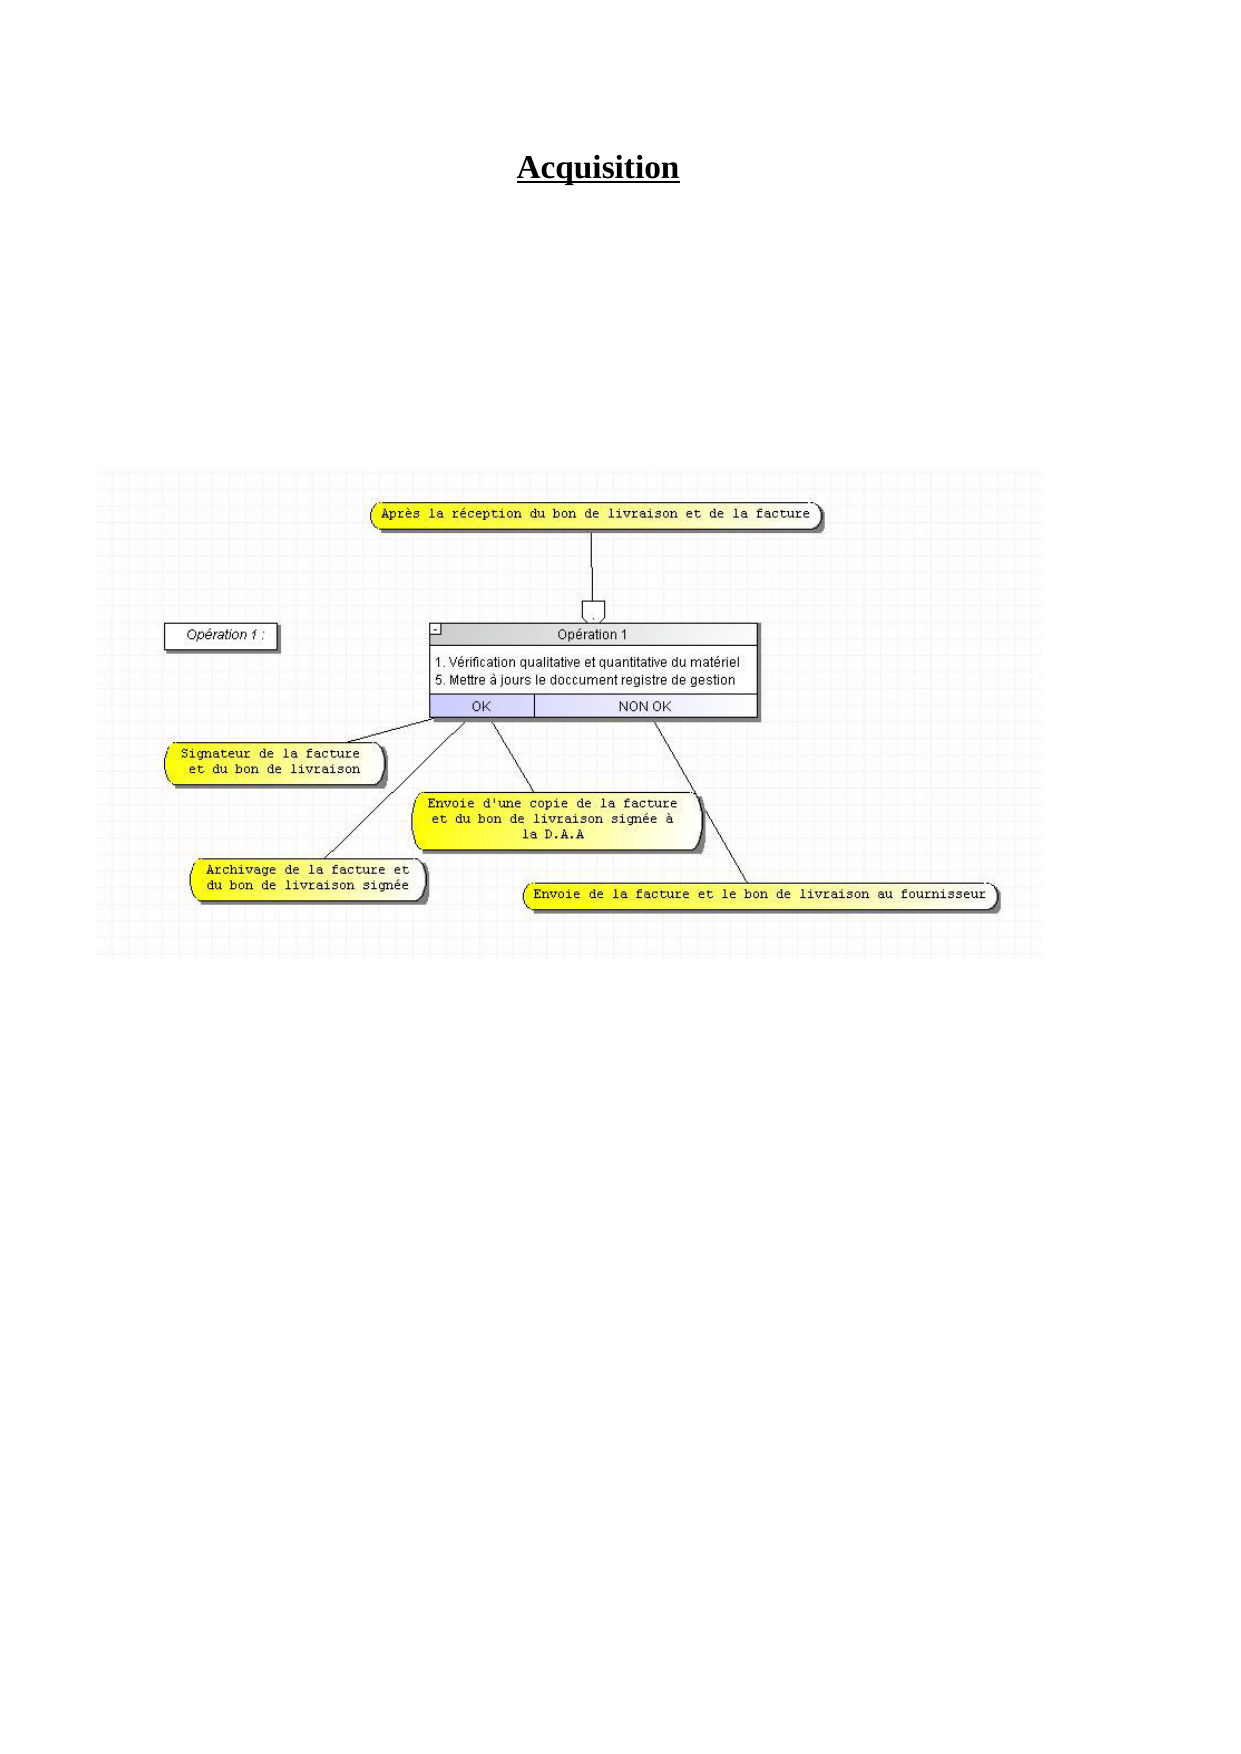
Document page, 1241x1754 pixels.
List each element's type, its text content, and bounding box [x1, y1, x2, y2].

picture [95, 469, 1042, 959]
text Acquisition [103, 148, 1093, 186]
